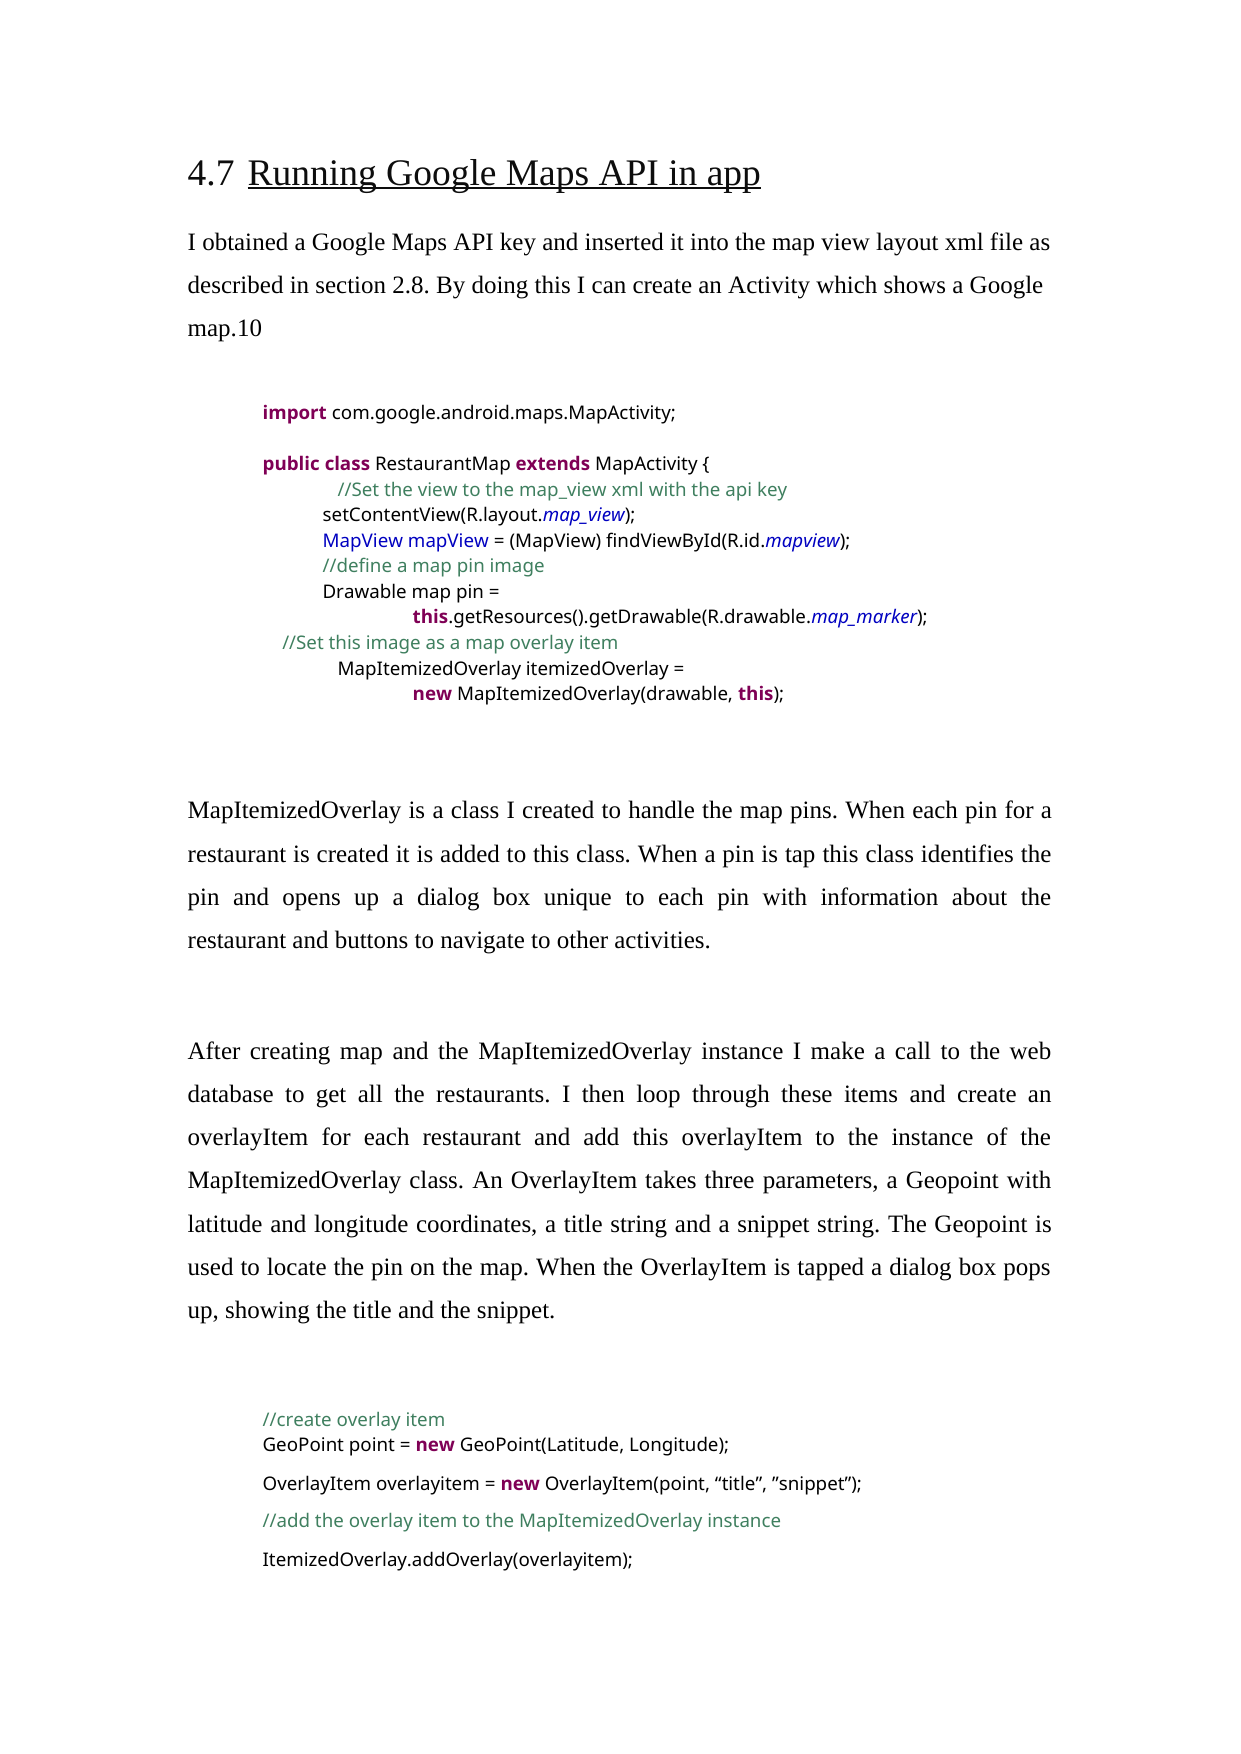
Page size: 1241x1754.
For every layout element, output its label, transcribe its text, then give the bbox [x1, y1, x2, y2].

text After creating map and the MapItemizedOverlay instance I make a call to the web database to get all the restaurants. I then loop through these items and create an overlayItem for each restaurant and add this overlayItem to the instance of the MapItemizedOverlay class. An OverlayItem takes three parameters, a Geopoint with latitude and longitude coordinates, a title string and a snippet string. The Geopoint is used to locate the pin on the map. When the OverlayItem is tapped a dialog box pops up, showing the title and the snippet. [187, 1036, 1053, 1324]
text //Set the view to the map_view xml with the api key [187, 476, 1053, 502]
text new MapItemizedOverlay(drawable, this); [337, 680, 1053, 706]
text public class RestaurantMap extends MapActivity { [187, 451, 1053, 476]
text GeoPoint point = new GeoPoint(Latitude, Longitude); [262, 1432, 1053, 1457]
text ItemizedOverlay.addOverlay(overlayitem); [187, 1546, 1053, 1571]
subtitle Running Google Maps API in app [187, 150, 1053, 193]
text MapView mapView = (MapView) findViewById(R.id.mapview); [247, 527, 1053, 553]
text //add the overlay item to the MapItemizedOverlay instance [187, 1508, 1053, 1533]
text this.getResources().getDrawable(R.drawable.map_marker); [412, 604, 1053, 629]
text //Set this image as a map overlay item [187, 629, 1053, 655]
text //define a map pin image [247, 553, 1053, 578]
text OverlayItem overlayitem = new OverlayItem(point, “title”, ”snippet”); [187, 1470, 1053, 1495]
text MapItemizedOverlay itemizedOverlay = [262, 655, 1053, 680]
text import com.google.android.maps.MapActivity; [187, 400, 1053, 425]
text //create overlay item [187, 1406, 1053, 1432]
text I obtained a Google Maps API key and inserted it into the map view layout xml file as described in section 2.8. By doing this I can create an Activity which shows a Google map. [187, 227, 1053, 342]
text Drawable map pin = [247, 578, 1053, 604]
text setContentView(R.layout.map_view); [247, 502, 1053, 527]
text MapItemizedOverlay is a class I created to handle the map pins. When each pin for a restaurant is created it is added to this class. When a pin is tap this class identifies the pin and opens up a dialog box unique to each pin with information about the restaurant and buttons to navigate to other activities. [187, 796, 1053, 954]
